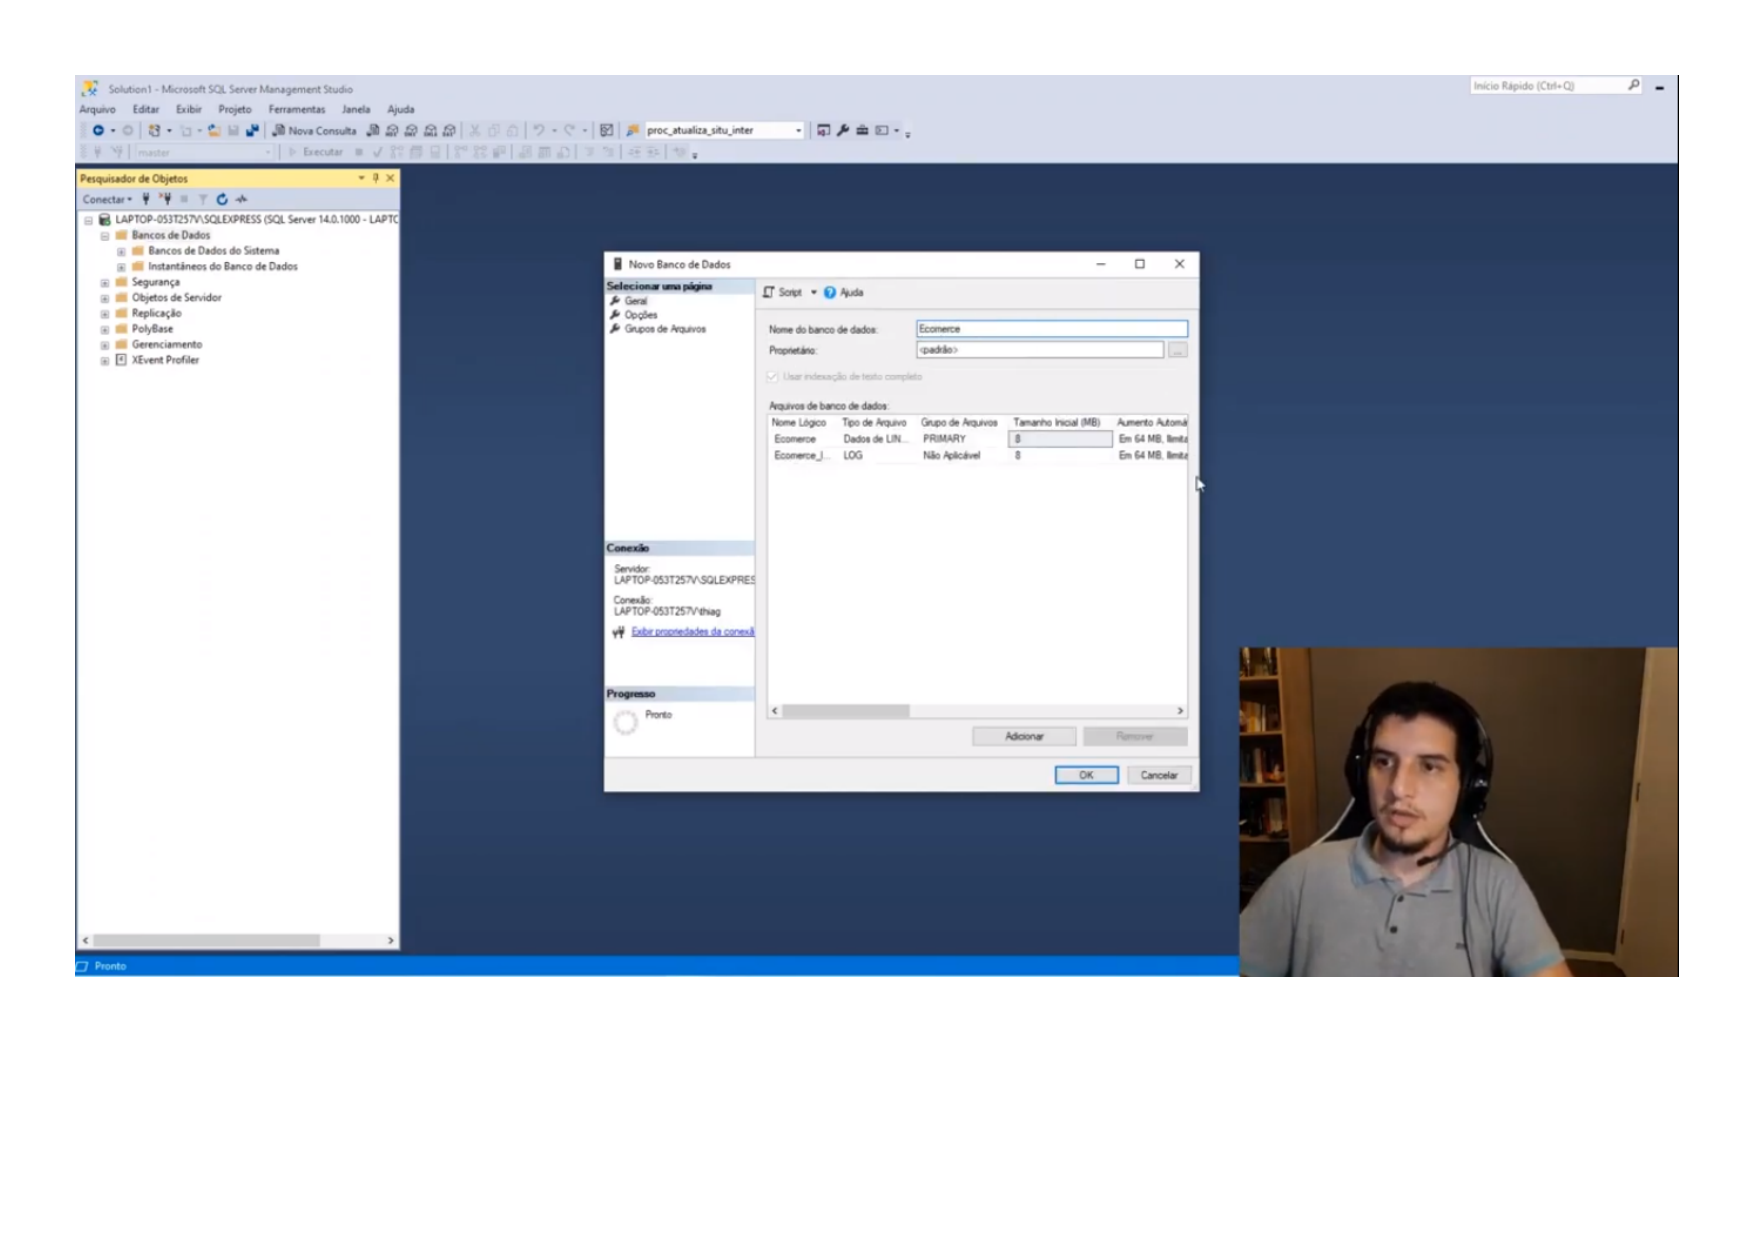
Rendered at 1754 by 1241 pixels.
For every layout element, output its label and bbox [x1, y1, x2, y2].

picture [75, 75, 1679, 977]
